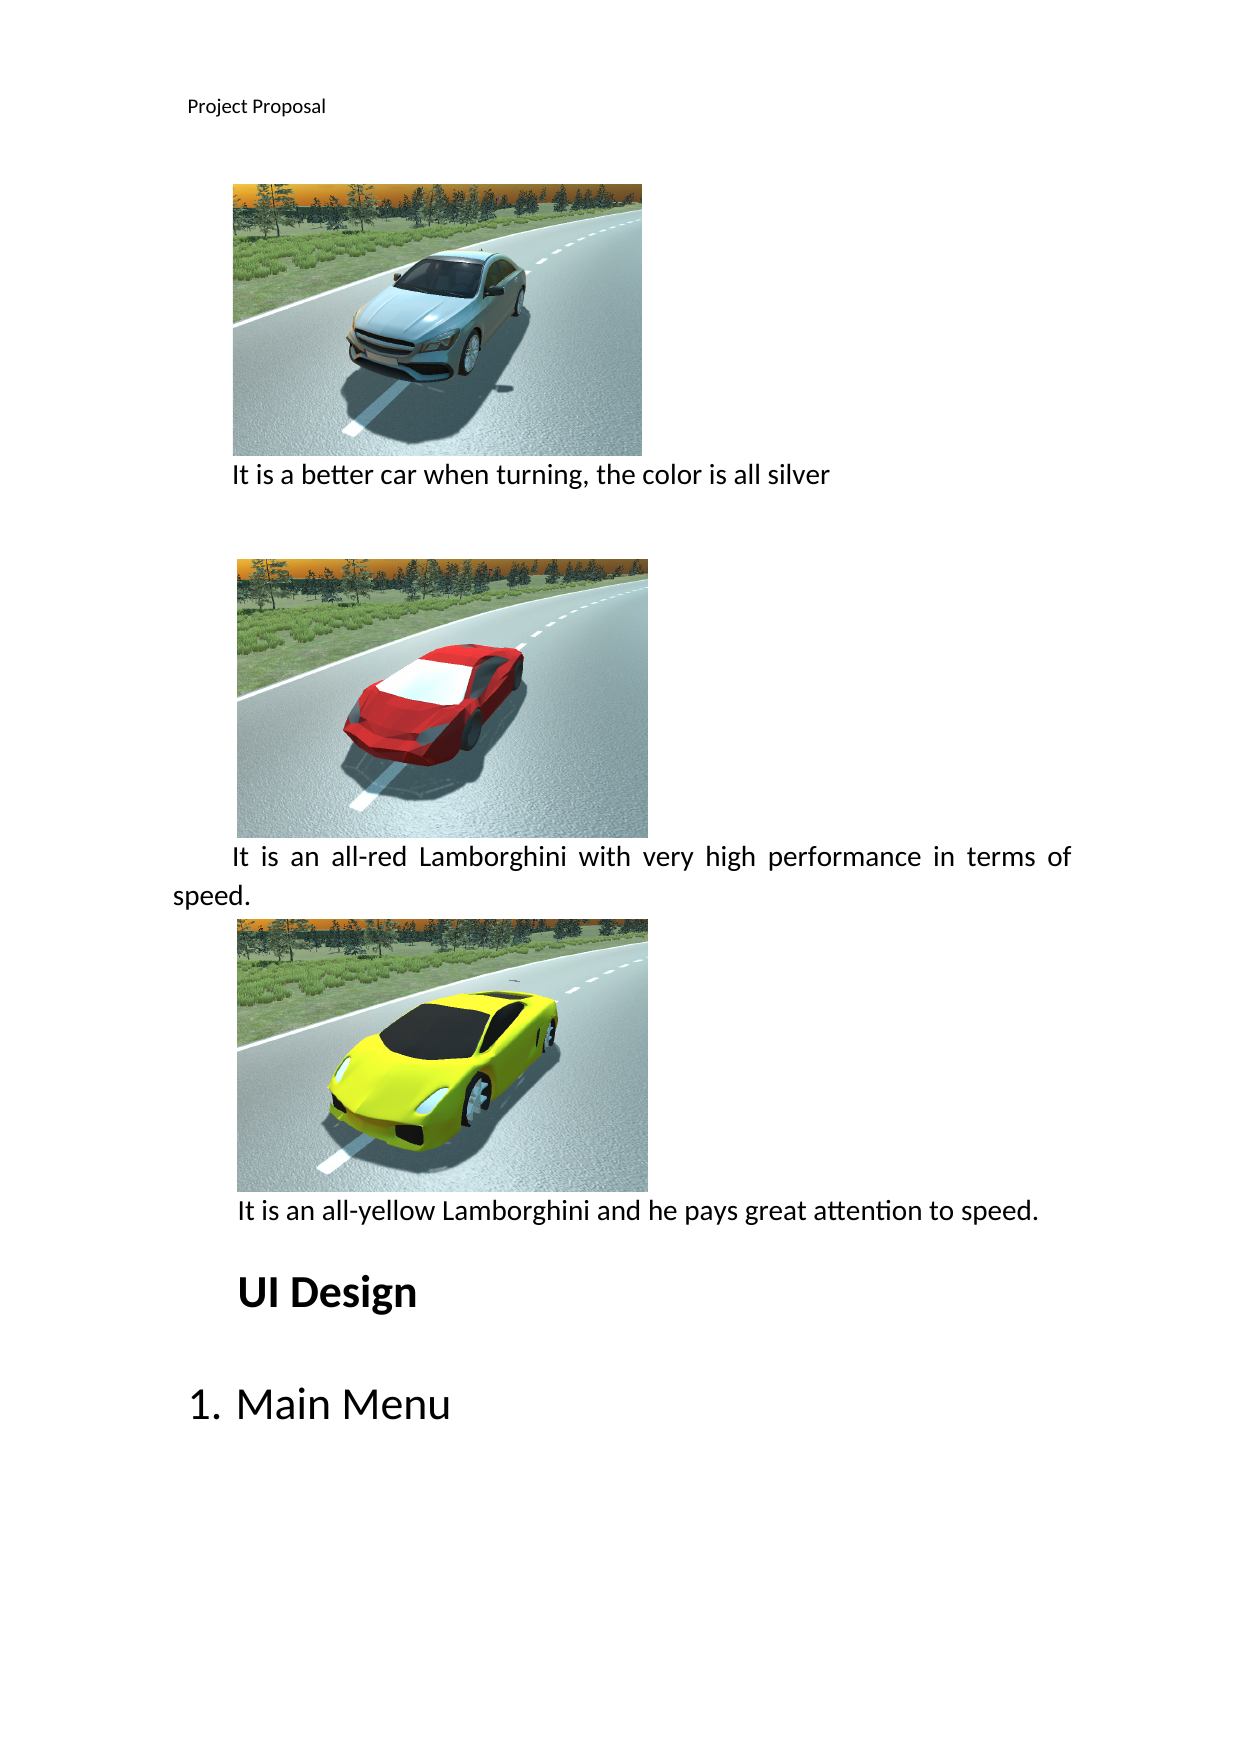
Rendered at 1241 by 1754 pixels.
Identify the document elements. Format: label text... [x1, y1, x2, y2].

text UI Design [237, 1263, 1073, 1319]
picture [237, 559, 648, 838]
text It is a better car when turning, the color is all silver [232, 456, 1073, 491]
picture [237, 919, 648, 1192]
list Main Menu [187, 1375, 1059, 1431]
text It is an all-yellow Lamborghini and he pays great attention to speed. [237, 1192, 1073, 1228]
text It is an all-red Lamborghini with very high performance in terms of speed. [173, 838, 1073, 912]
picture [232, 184, 642, 456]
